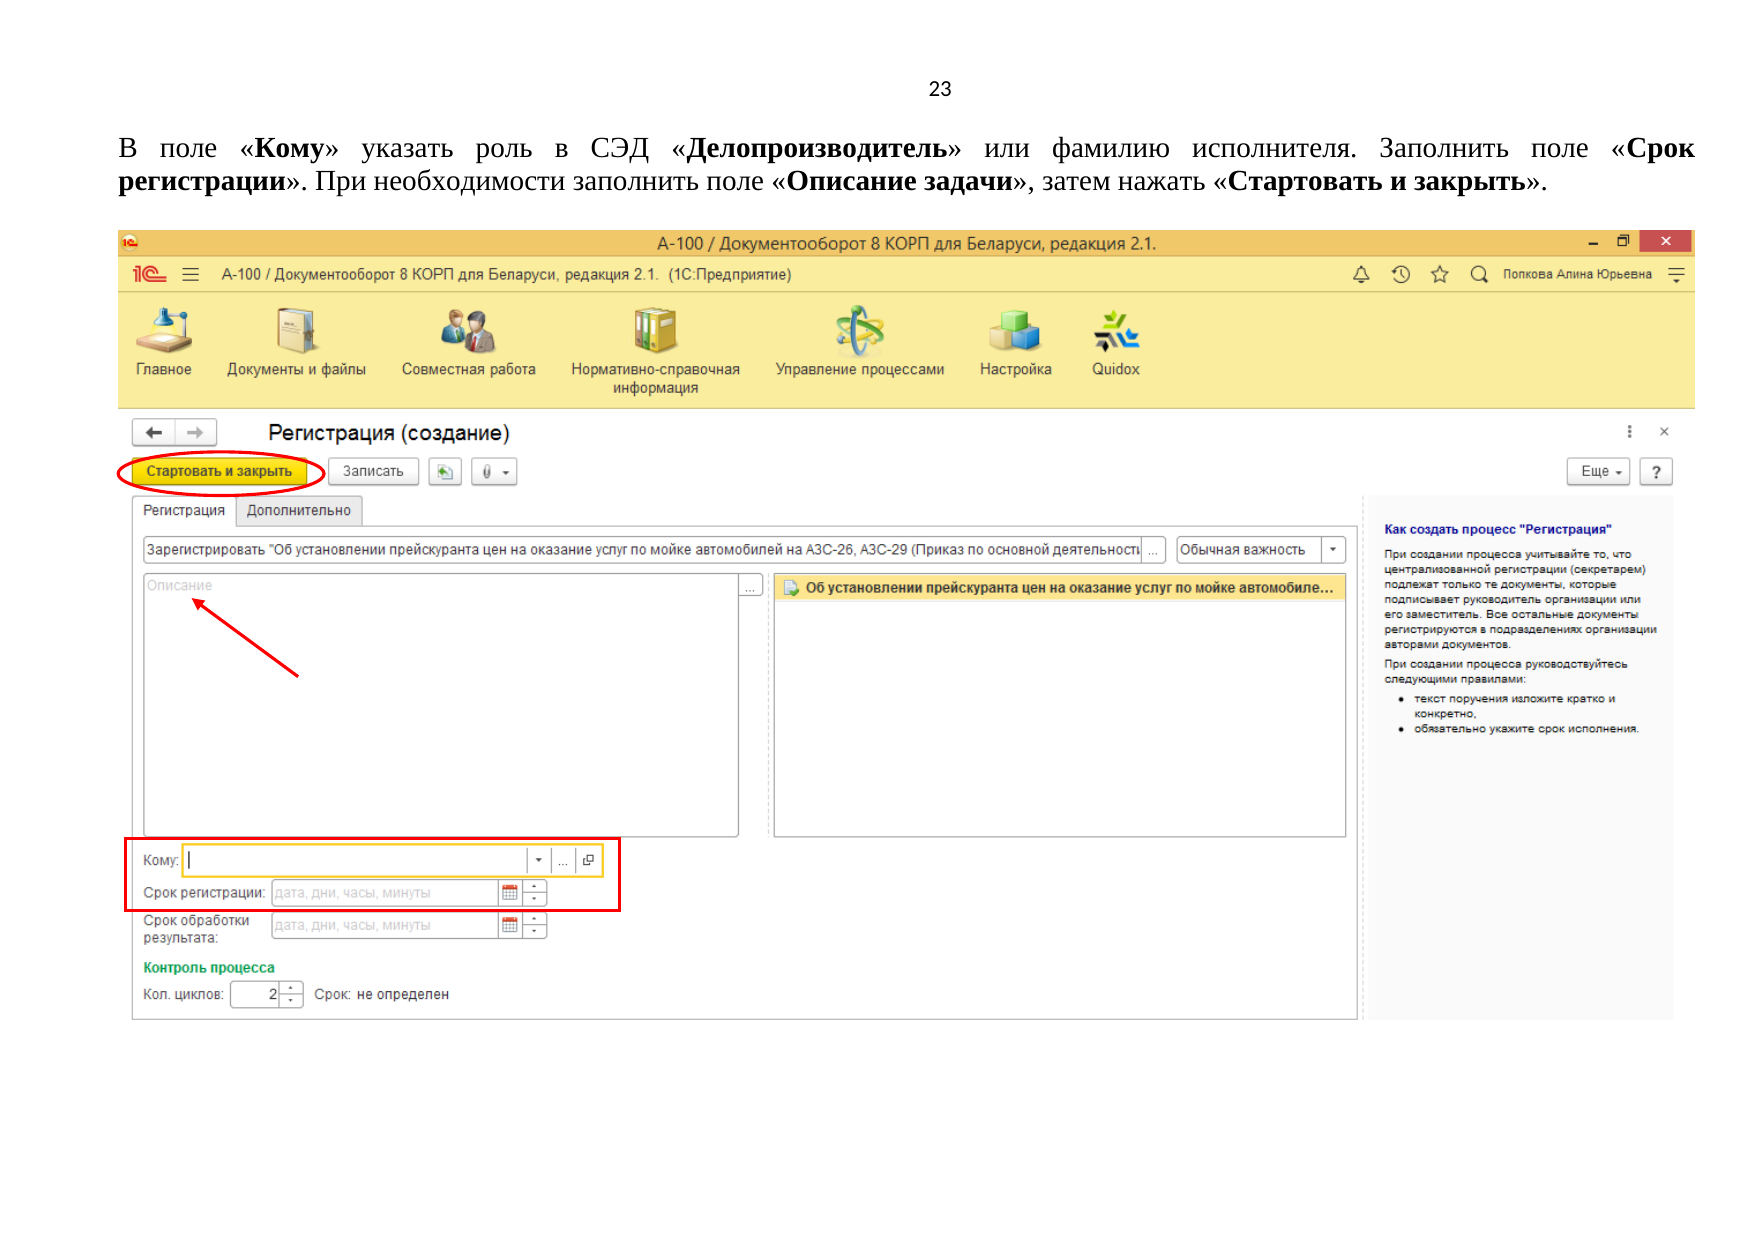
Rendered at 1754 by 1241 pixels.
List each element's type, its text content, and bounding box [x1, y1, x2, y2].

picture [118, 230, 1695, 1032]
text В поле «Кому» указать роль в СЭД «Делопроизводитель» или фамилию исполнителя. Заполнить поле «Срок регистрации». При необходимости заполнить поле «Описание задачи», затем нажать «Стартовать и закрыть». [118, 130, 1695, 197]
picture [120, 454, 322, 493]
